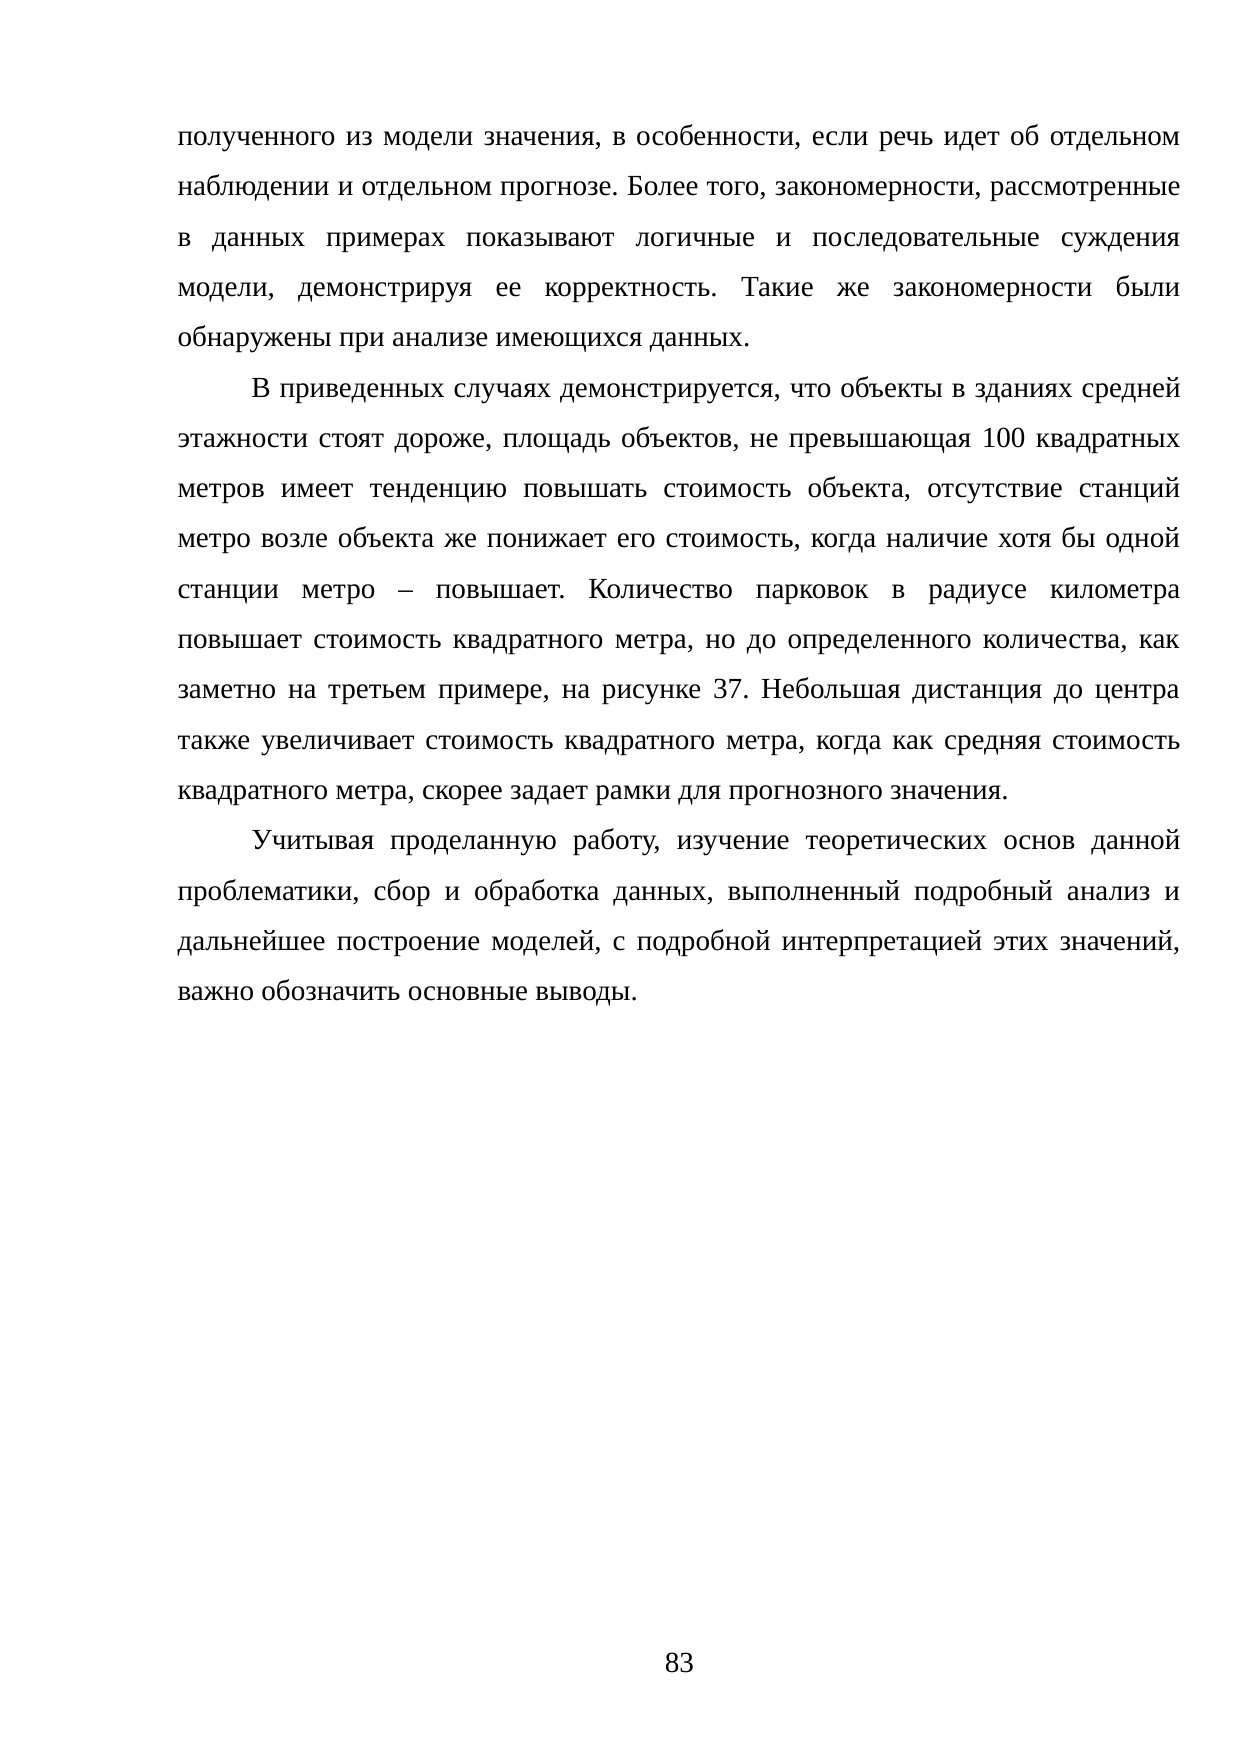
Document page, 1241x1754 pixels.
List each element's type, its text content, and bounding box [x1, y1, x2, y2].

text Учитывая проделанную работу, изучение теоретических основ данной проблематики, сбор и обработка данных, выполненный подробный анализ и дальнейшее построение моделей, с подробной интерпретацией этих значений, важно обозначить основные выводы. [177, 822, 1181, 1007]
text В приведенных случаях демонстрируется, что объекты в зданиях средней этажности стоят дороже, площадь объектов, не превышающая 100 квадратных метров имеет тенденцию повышать стоимость объекта, отсутствие станций метро возле объекта же понижает его стоимость, когда наличие хотя бы одной станции метро – повышает. Количество парковок в радиусе километра повышает стоимость квадратного метра, но до определенного количества, как заметно на третьем примере, на рисунке 37. Небольшая дистанция до центра также увеличивает стоимость квадратного метра, когда как средняя стоимость квадратного метра, скорее задает рамки для прогнозного значения. [177, 370, 1181, 806]
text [177, 118, 1181, 353]
